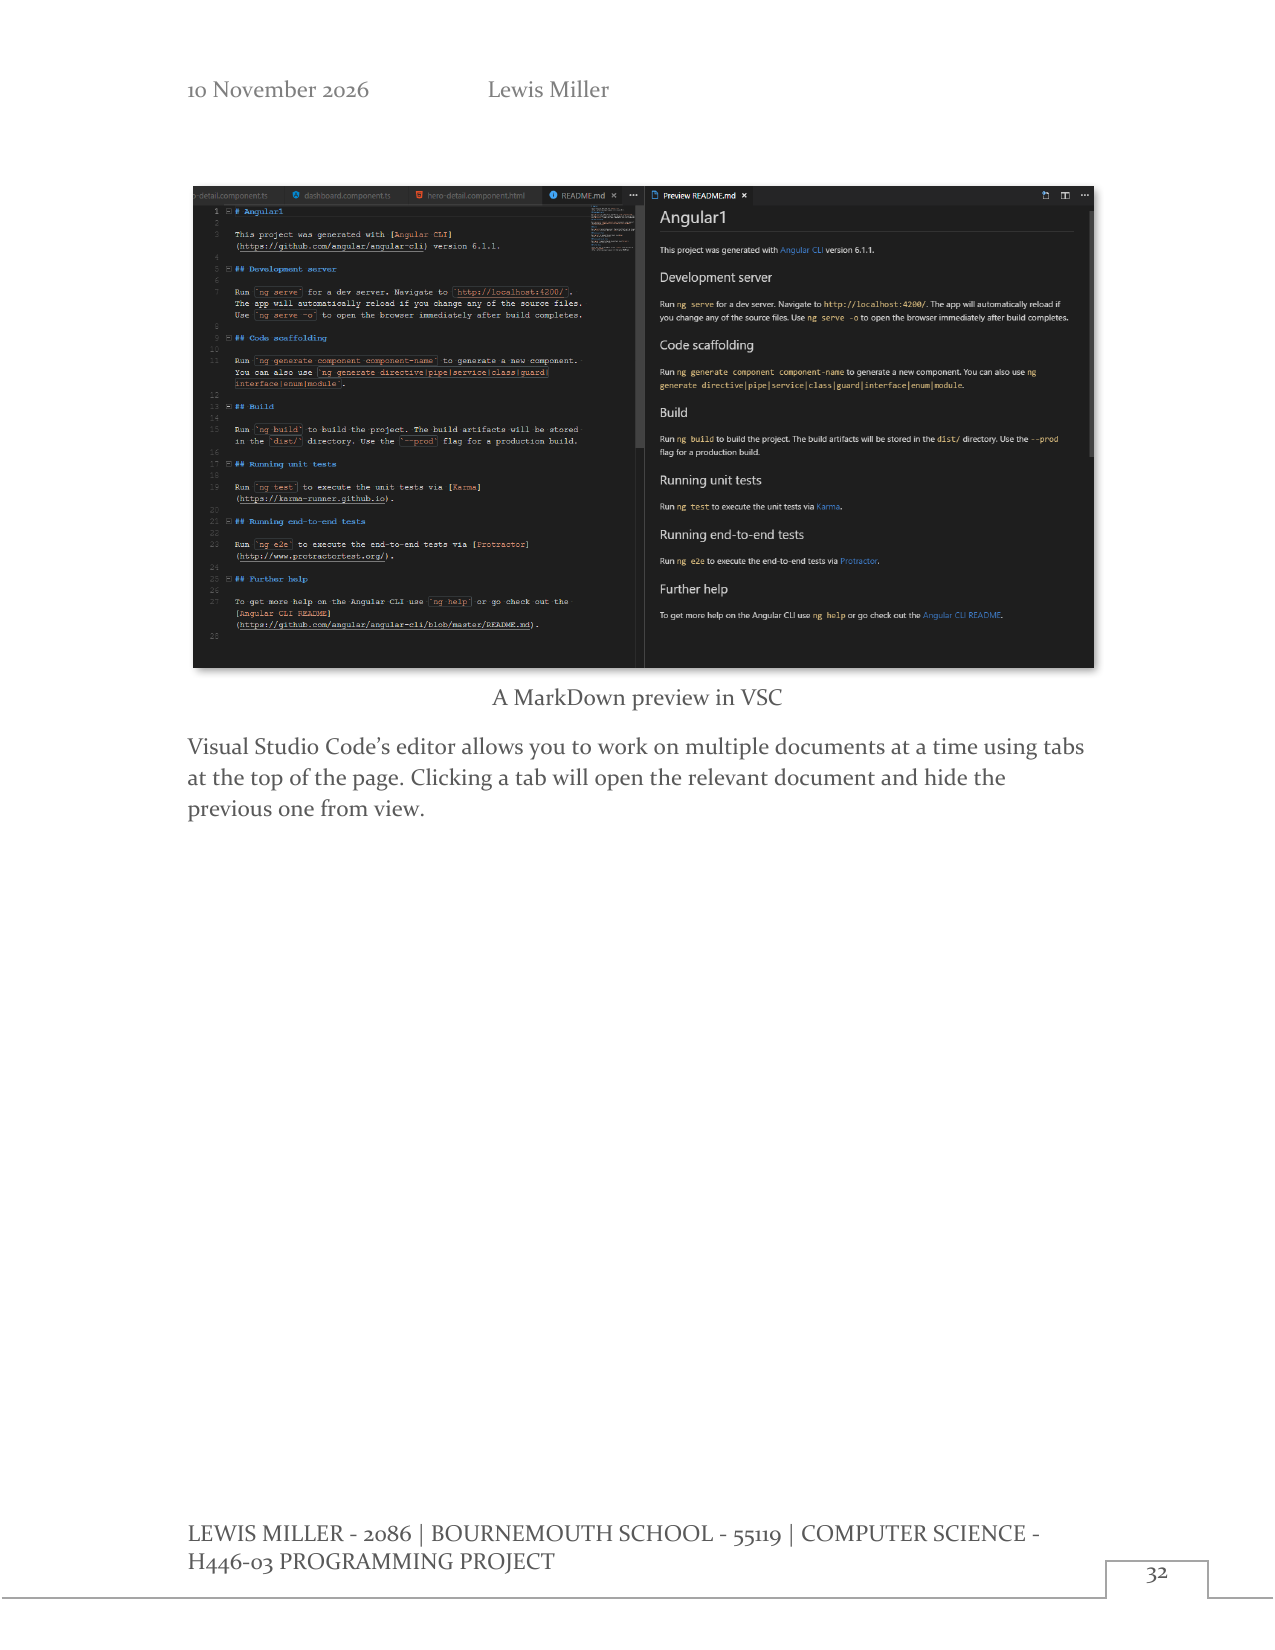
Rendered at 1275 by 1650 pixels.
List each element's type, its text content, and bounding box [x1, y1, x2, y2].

text A MarkDown preview in VSC [187, 683, 1088, 711]
text Visual Studio Code’s editor allows you to work on multiple documents at a time using tabs at the top of the page. Clicking a tab will open the relevant document and hide the previous one from view. [187, 732, 1088, 822]
picture [193, 186, 1094, 668]
